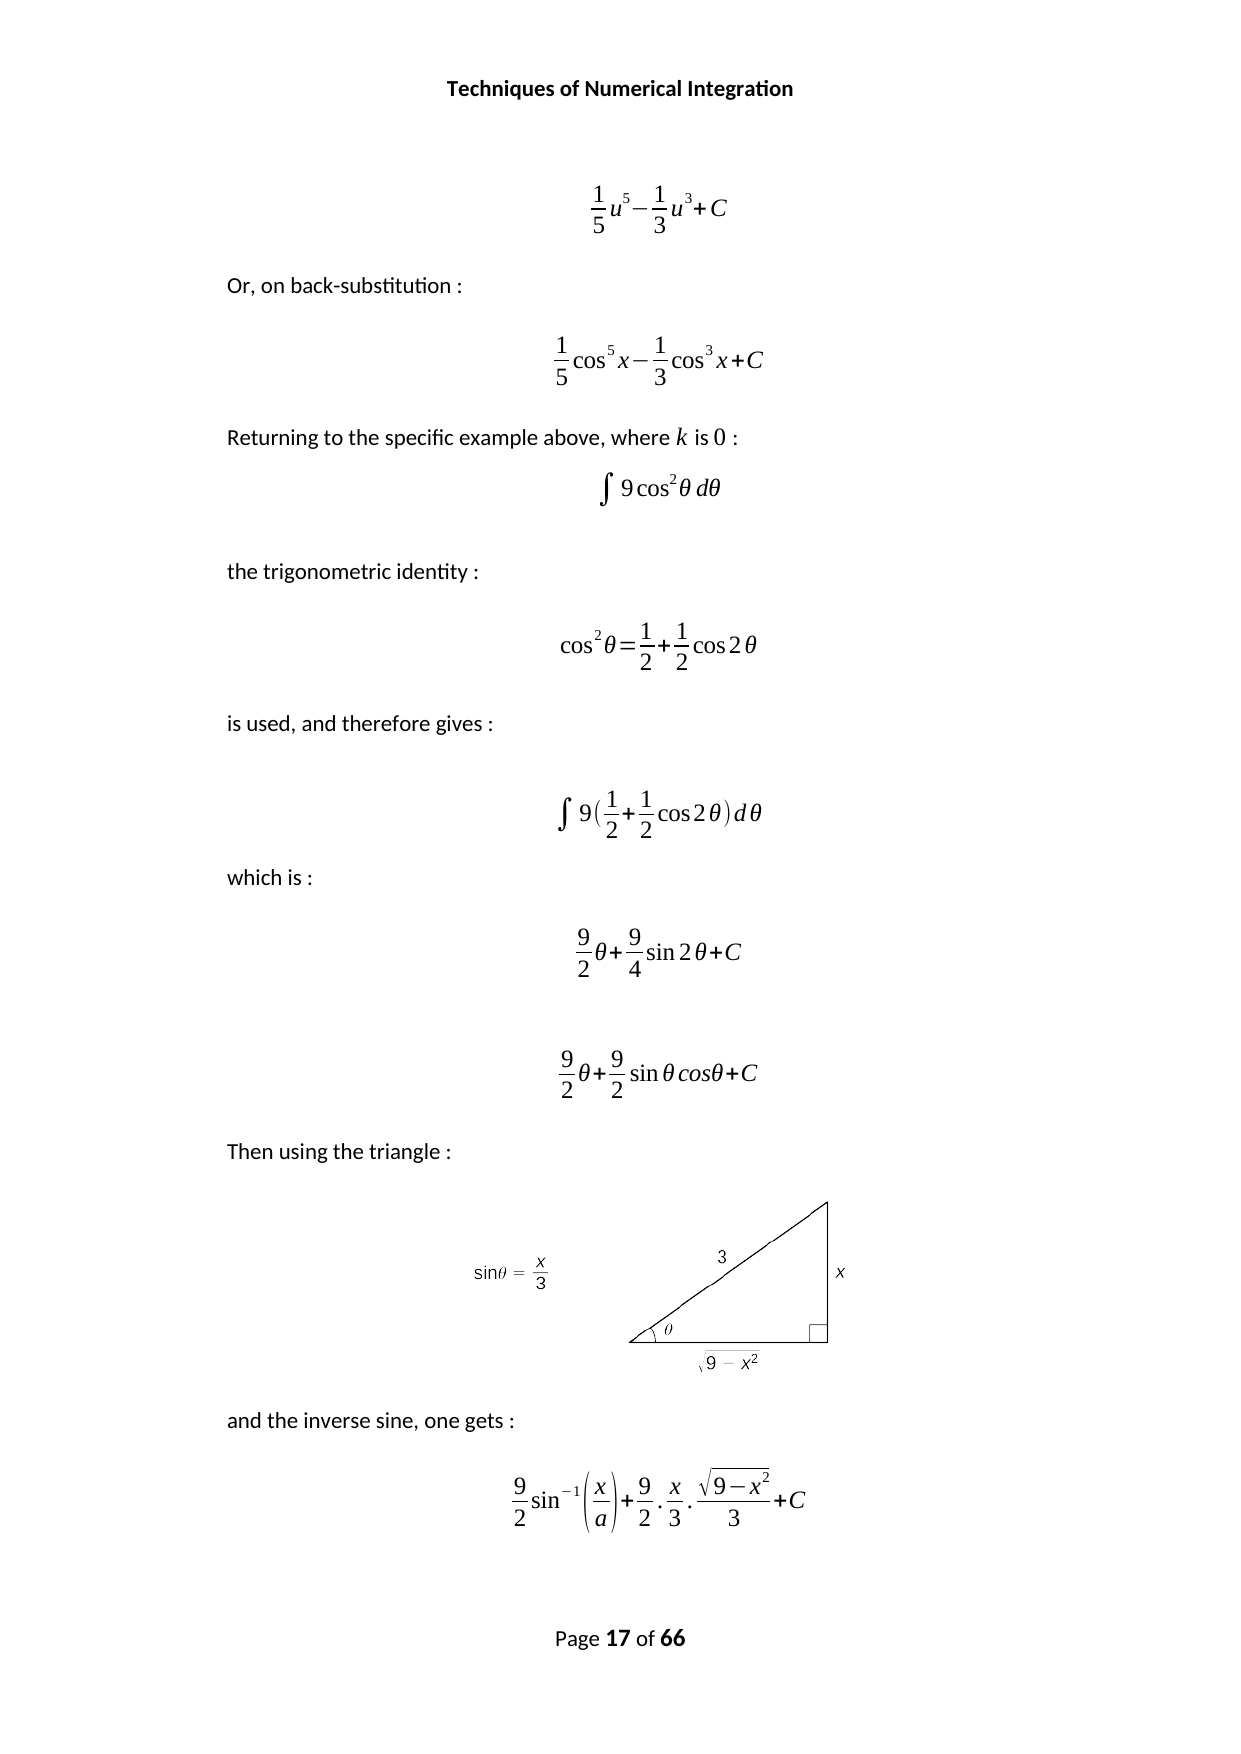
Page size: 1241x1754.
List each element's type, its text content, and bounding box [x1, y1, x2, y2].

list Returning to the specific example above, where is : [227, 423, 1090, 451]
list Or, on back-substitution : [227, 272, 1090, 299]
list is used, and therefore gives : [227, 709, 1090, 737]
list and the inverse sine, one gets : [227, 1406, 1090, 1434]
list the trigonometric identity : [227, 557, 1090, 585]
picture [421, 1197, 897, 1374]
list which is : [227, 863, 1090, 892]
list Then using the triangle : [227, 1137, 1090, 1165]
